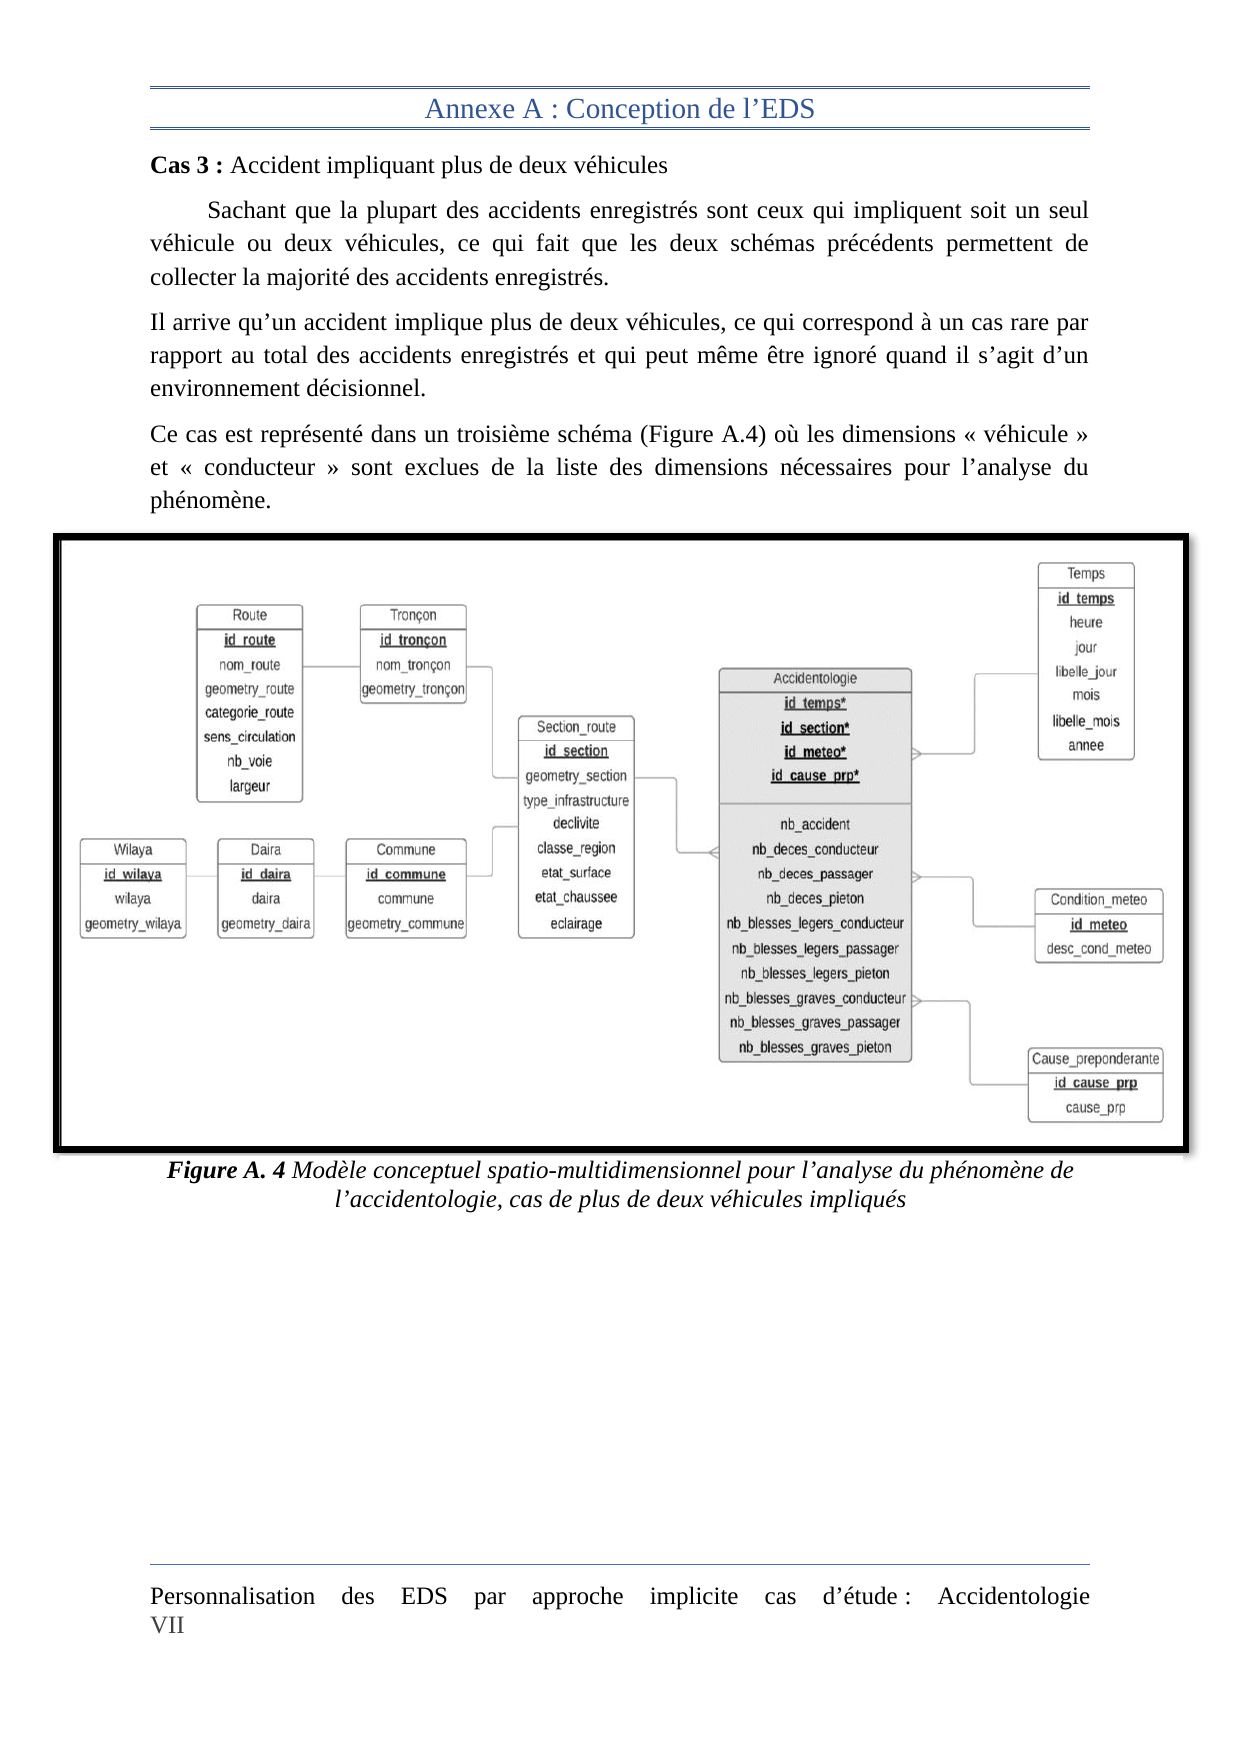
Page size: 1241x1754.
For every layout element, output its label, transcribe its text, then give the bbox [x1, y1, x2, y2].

text Sachant que la plupart des accidents enregistrés sont ceux qui impliquent soit un seul véhicule ou deux véhicules, ce qui fait que les deux schémas précédents permettent de collecter la majorité des accidents enregistrés. [150, 196, 1090, 290]
text Il arrive qu’un accident implique plus de deux véhicules, ce qui correspond à un cas rare par rapport au total des accidents enregistrés et qui peut même être ignoré quand il s’agit d’un environnement décisionnel. [150, 307, 1090, 402]
text Ce cas est représenté dans un troisième schéma (Figure A.4) où les dimensions « véhicule » et « conducteur » sont exclues de la liste des dimensions nécessaires pour l’analyse du phénomène. [150, 419, 1090, 513]
text Cas 3 : Accident impliquant plus de deux véhicules [150, 150, 1090, 179]
picture [59, 539, 1183, 1146]
